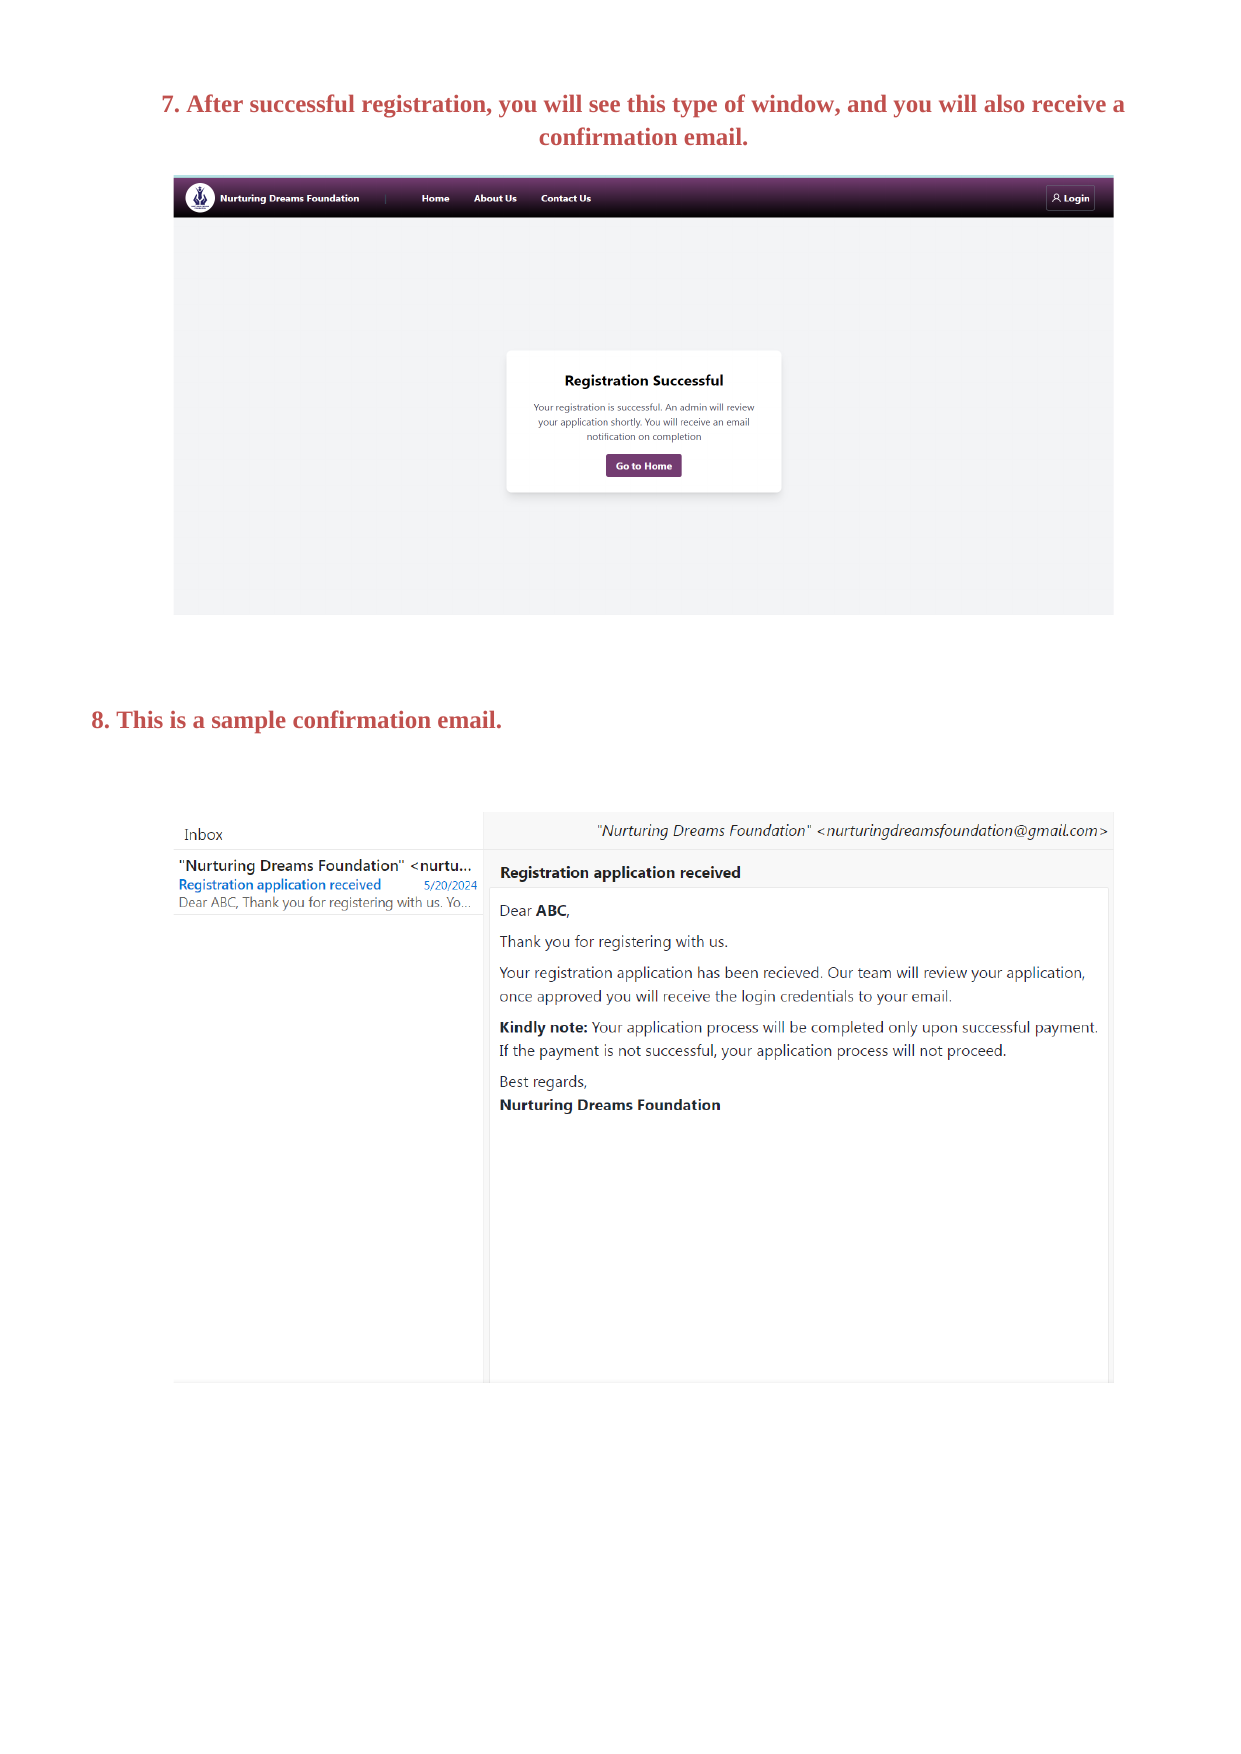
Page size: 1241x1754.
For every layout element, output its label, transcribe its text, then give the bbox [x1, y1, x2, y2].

text 8. This is a sample confirmation email. [91, 705, 1196, 734]
picture [173, 175, 1114, 615]
picture [173, 812, 1114, 1383]
text 7. After successful registration, you will see this type of window, and you will also receive a confirmation email. [91, 89, 1196, 150]
